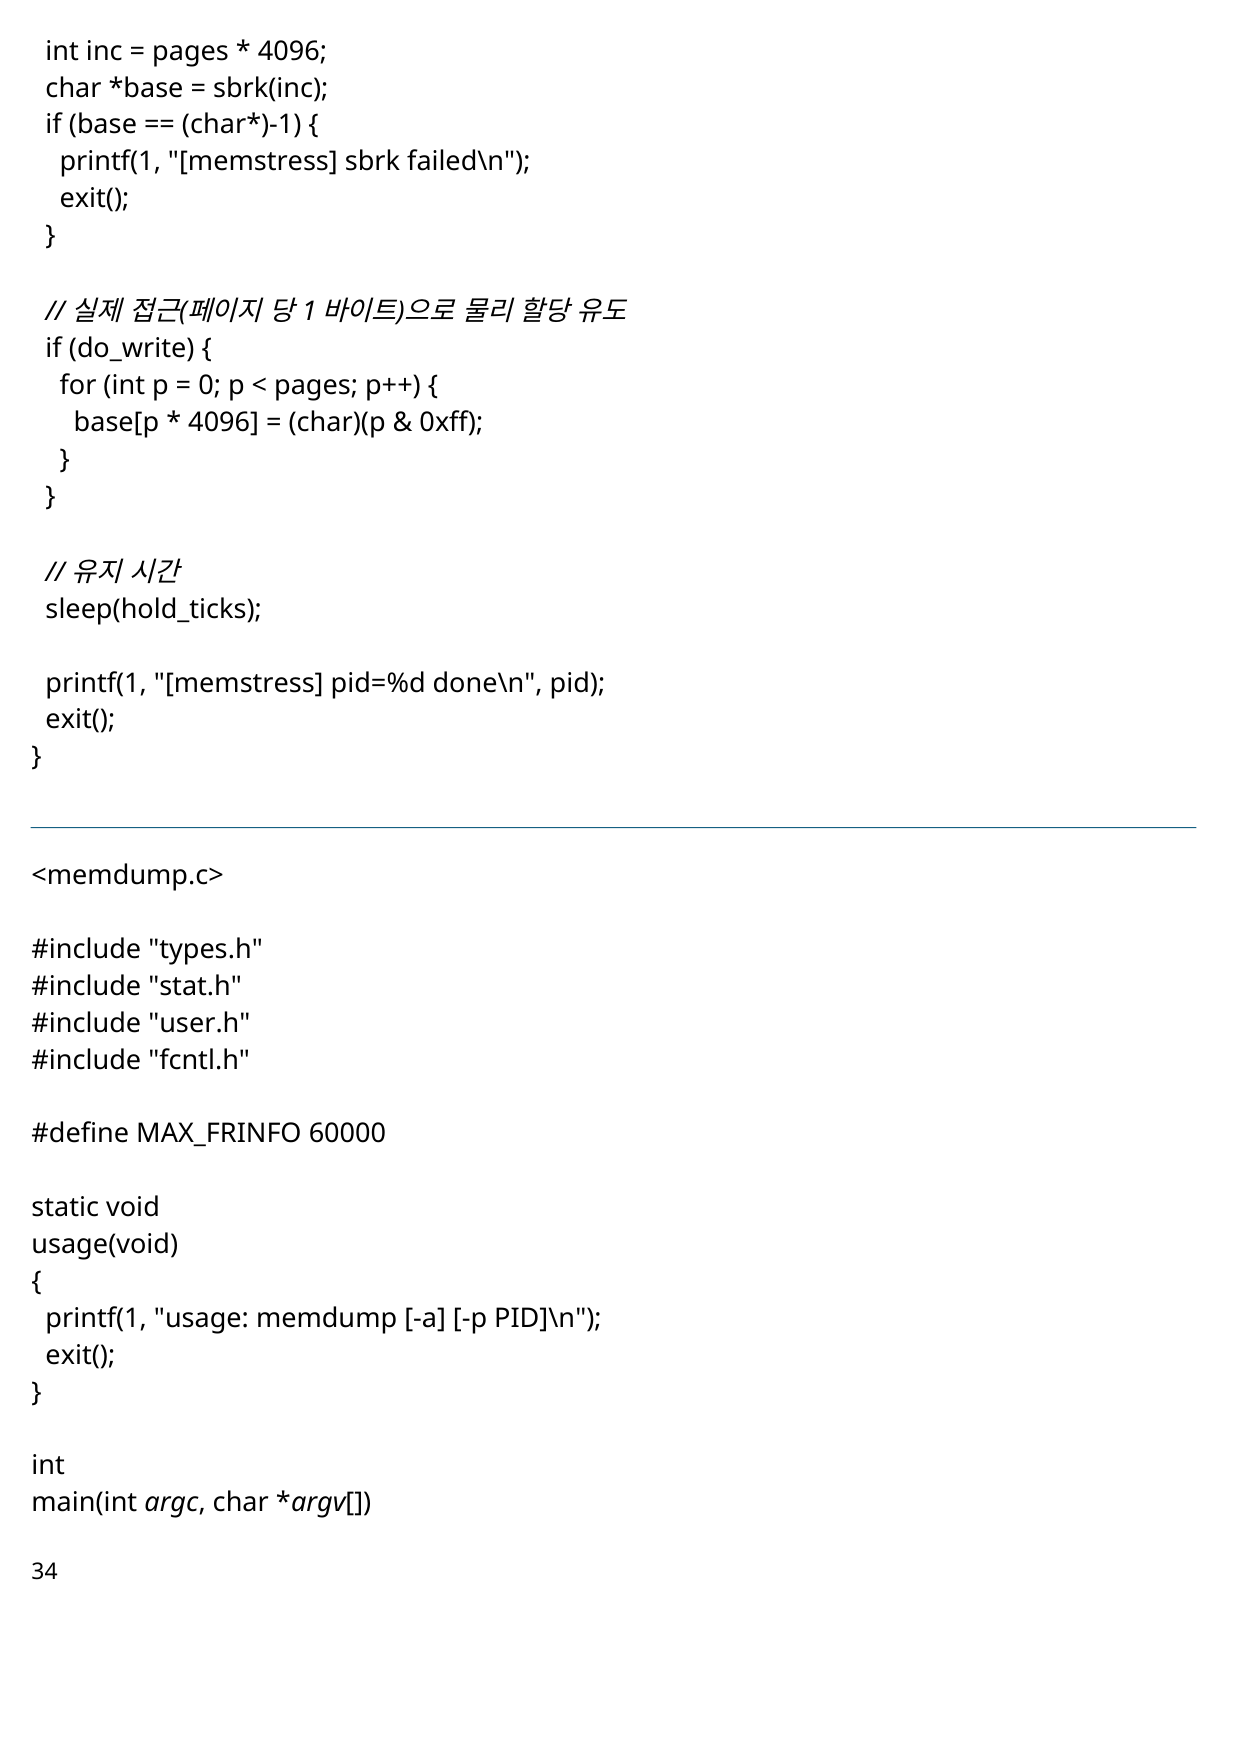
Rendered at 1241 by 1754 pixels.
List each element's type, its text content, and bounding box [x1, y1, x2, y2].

text } [31, 476, 1209, 513]
text } [31, 439, 1209, 476]
text main(int argc, char *argv[]) [31, 1483, 1209, 1519]
text } [31, 737, 1209, 774]
text // 유지 시간 [31, 550, 1209, 589]
text int [31, 1446, 1209, 1483]
text exit(); [31, 700, 1209, 737]
text <memdump.c> [31, 856, 1209, 893]
text int inc = pages * 4096; [31, 31, 1209, 68]
text if (base == (char*)-1) { [31, 105, 1209, 142]
text } [31, 216, 1209, 252]
text printf(1, "[memstress] pid=%d done\n", pid); [31, 663, 1209, 700]
text #include "user.h" [31, 1003, 1209, 1040]
text usage(void) [31, 1224, 1209, 1261]
text #include "stat.h" [31, 966, 1209, 1003]
text { [31, 1261, 1209, 1298]
text printf(1, "usage: memdump [-a] [-p PID]\n"); [31, 1298, 1209, 1335]
text if (do_write) { [31, 329, 1209, 366]
text sleep(hold_ticks); [31, 589, 1209, 626]
text exit(); [31, 179, 1209, 216]
text #include "types.h" [31, 929, 1209, 966]
text printf(1, "[memstress] sbrk failed\n"); [31, 142, 1209, 179]
text char *base = sbrk(inc); [31, 68, 1209, 105]
text #include "fcntl.h" [31, 1040, 1209, 1077]
text #define MAX_FRINFO 60000 [31, 1114, 1209, 1151]
text static void [31, 1188, 1209, 1224]
text base[p * 4096] = (char)(p & 0xff); [31, 402, 1209, 439]
text // 실제 접근(페이지 당 1바이트)으로 물리 할당 유도 [31, 289, 1209, 329]
text for (int p = 0; p < pages; p++) { [31, 366, 1209, 402]
text exit(); [31, 1335, 1209, 1372]
text } [31, 1372, 1209, 1409]
